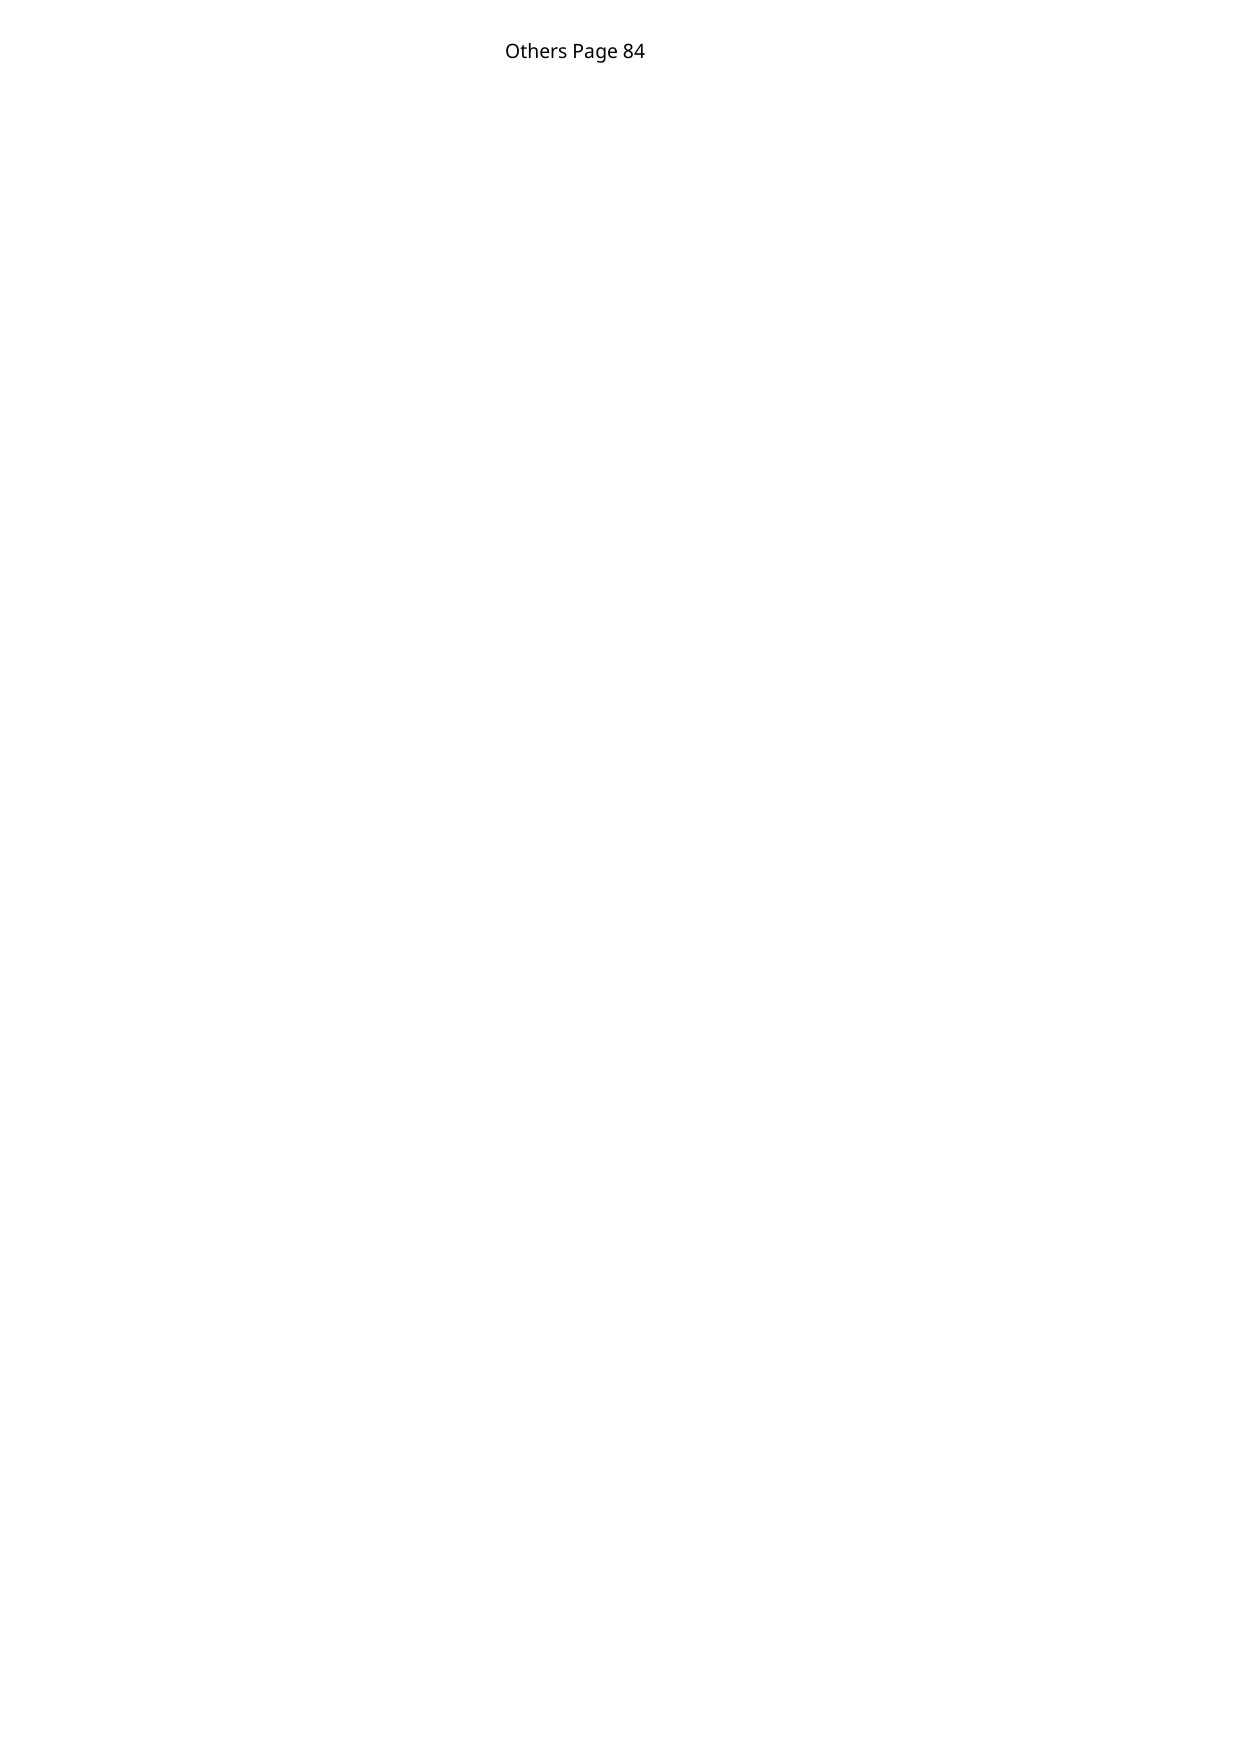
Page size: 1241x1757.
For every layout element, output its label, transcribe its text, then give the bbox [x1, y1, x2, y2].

text Others Page 84 [141, 41, 645, 63]
